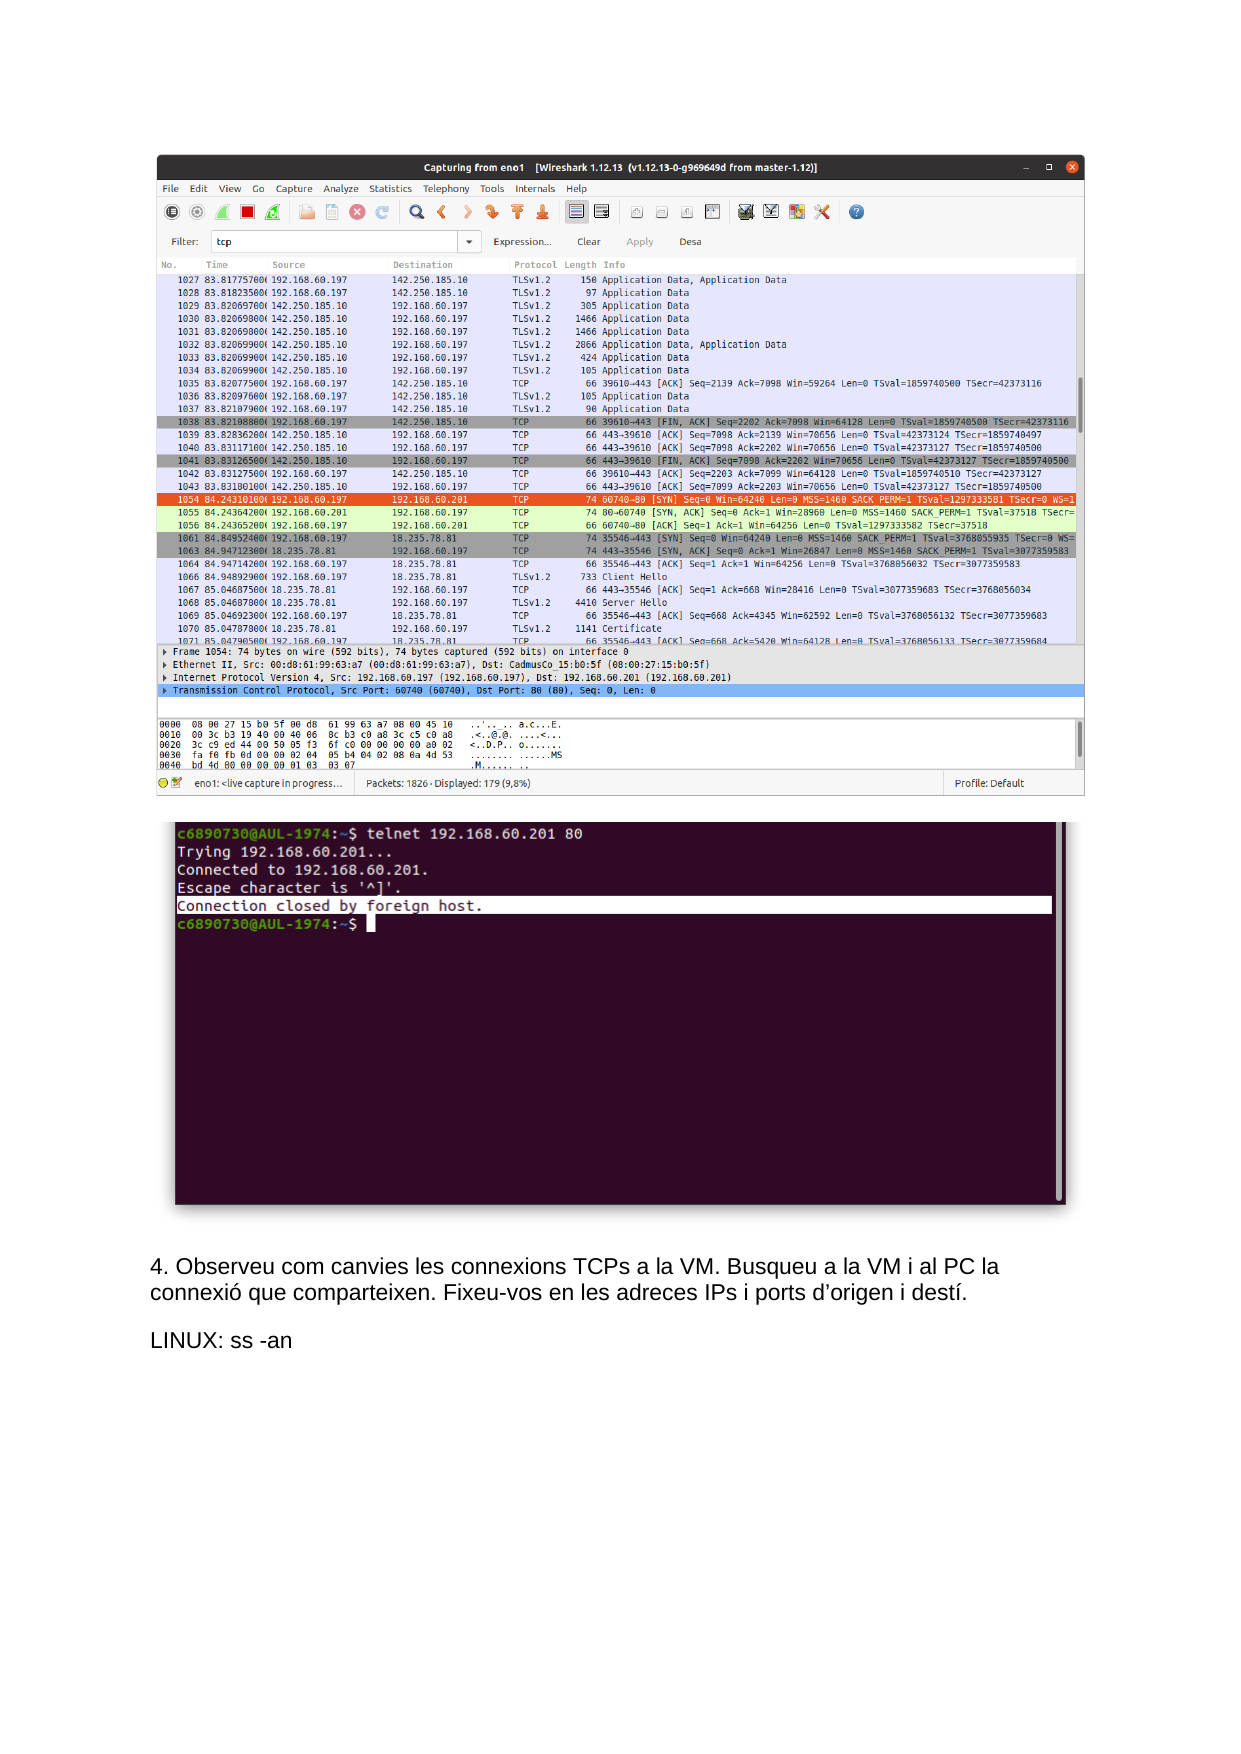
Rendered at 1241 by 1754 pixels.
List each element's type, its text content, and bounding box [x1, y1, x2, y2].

picture [150, 822, 1091, 1233]
text LINUX: ss -an [150, 1327, 1090, 1353]
picture [150, 150, 1091, 802]
text 4. Observeu com canvies les connexions TCPs a la VM. Busqueu a la VM i al PC la connexió que comparteixen. Fixeu-vos en les adreces IPs i ports d’origen i destí. [150, 1253, 1090, 1306]
